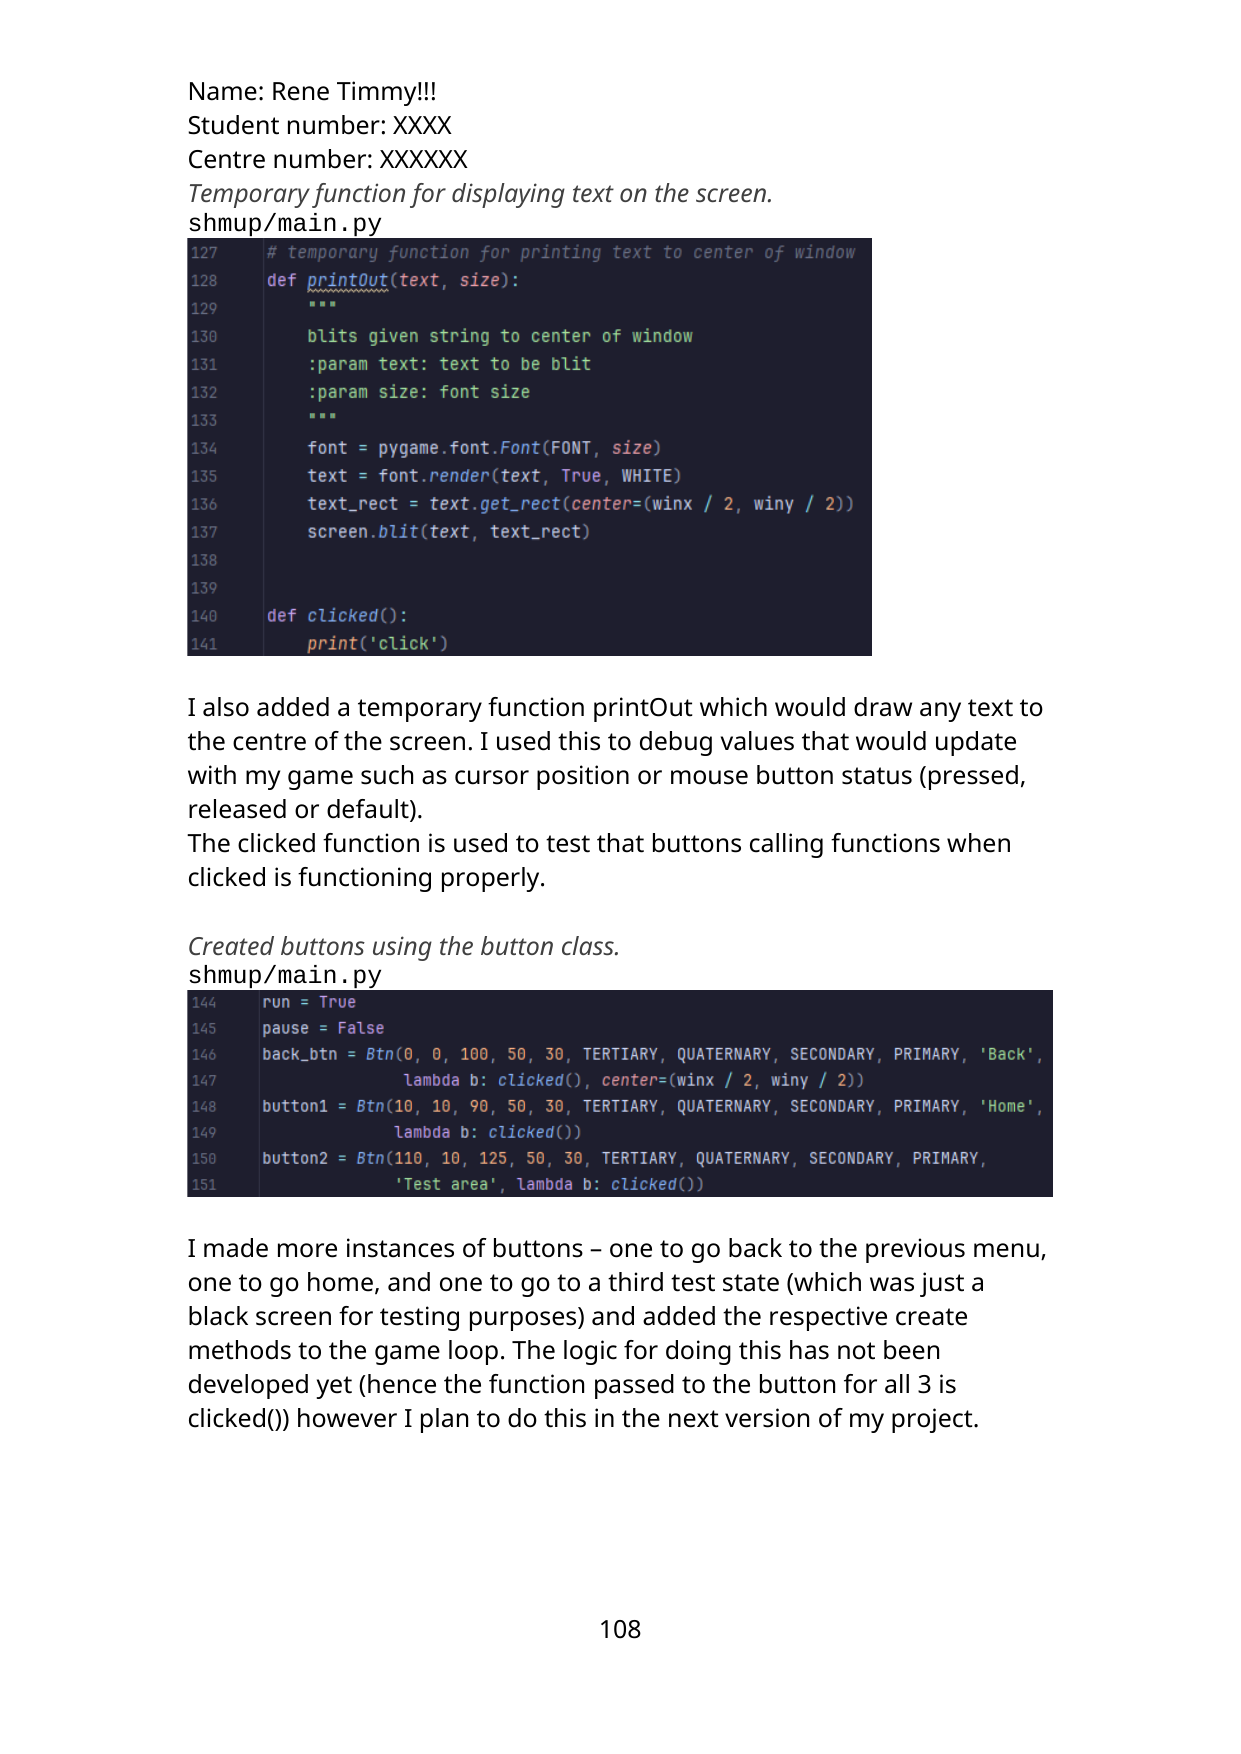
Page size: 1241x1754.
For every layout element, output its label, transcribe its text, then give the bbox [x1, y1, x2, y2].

picture [187, 238, 872, 656]
text I also added a temporary function printOut which would draw any text to the centre of the screen. I used this to debug values that would update with my game such as cursor position or mouse button status (pressed, released or default). [187, 690, 1053, 826]
text The clicked function is used to test that buttons calling functions when clicked is functioning properly. [187, 826, 1053, 894]
text Temporary function for displaying text on the screen. [187, 176, 1053, 210]
text shmup/main.py [187, 210, 1053, 238]
picture [187, 990, 1053, 1197]
text Created buttons using the button class. [187, 928, 1053, 962]
text I made more instances of buttons – one to go back to the previous menu, one to go home, and one to go to a third test state (which was just a black screen for testing purposes) and added the respective create methods to the game loop. The logic for doing this has not been developed yet (hence the function passed to the button for all 3 is clicked()) however I plan to do this in the next version of my project. [187, 1230, 1053, 1435]
text shmup/main.py [187, 962, 1053, 990]
